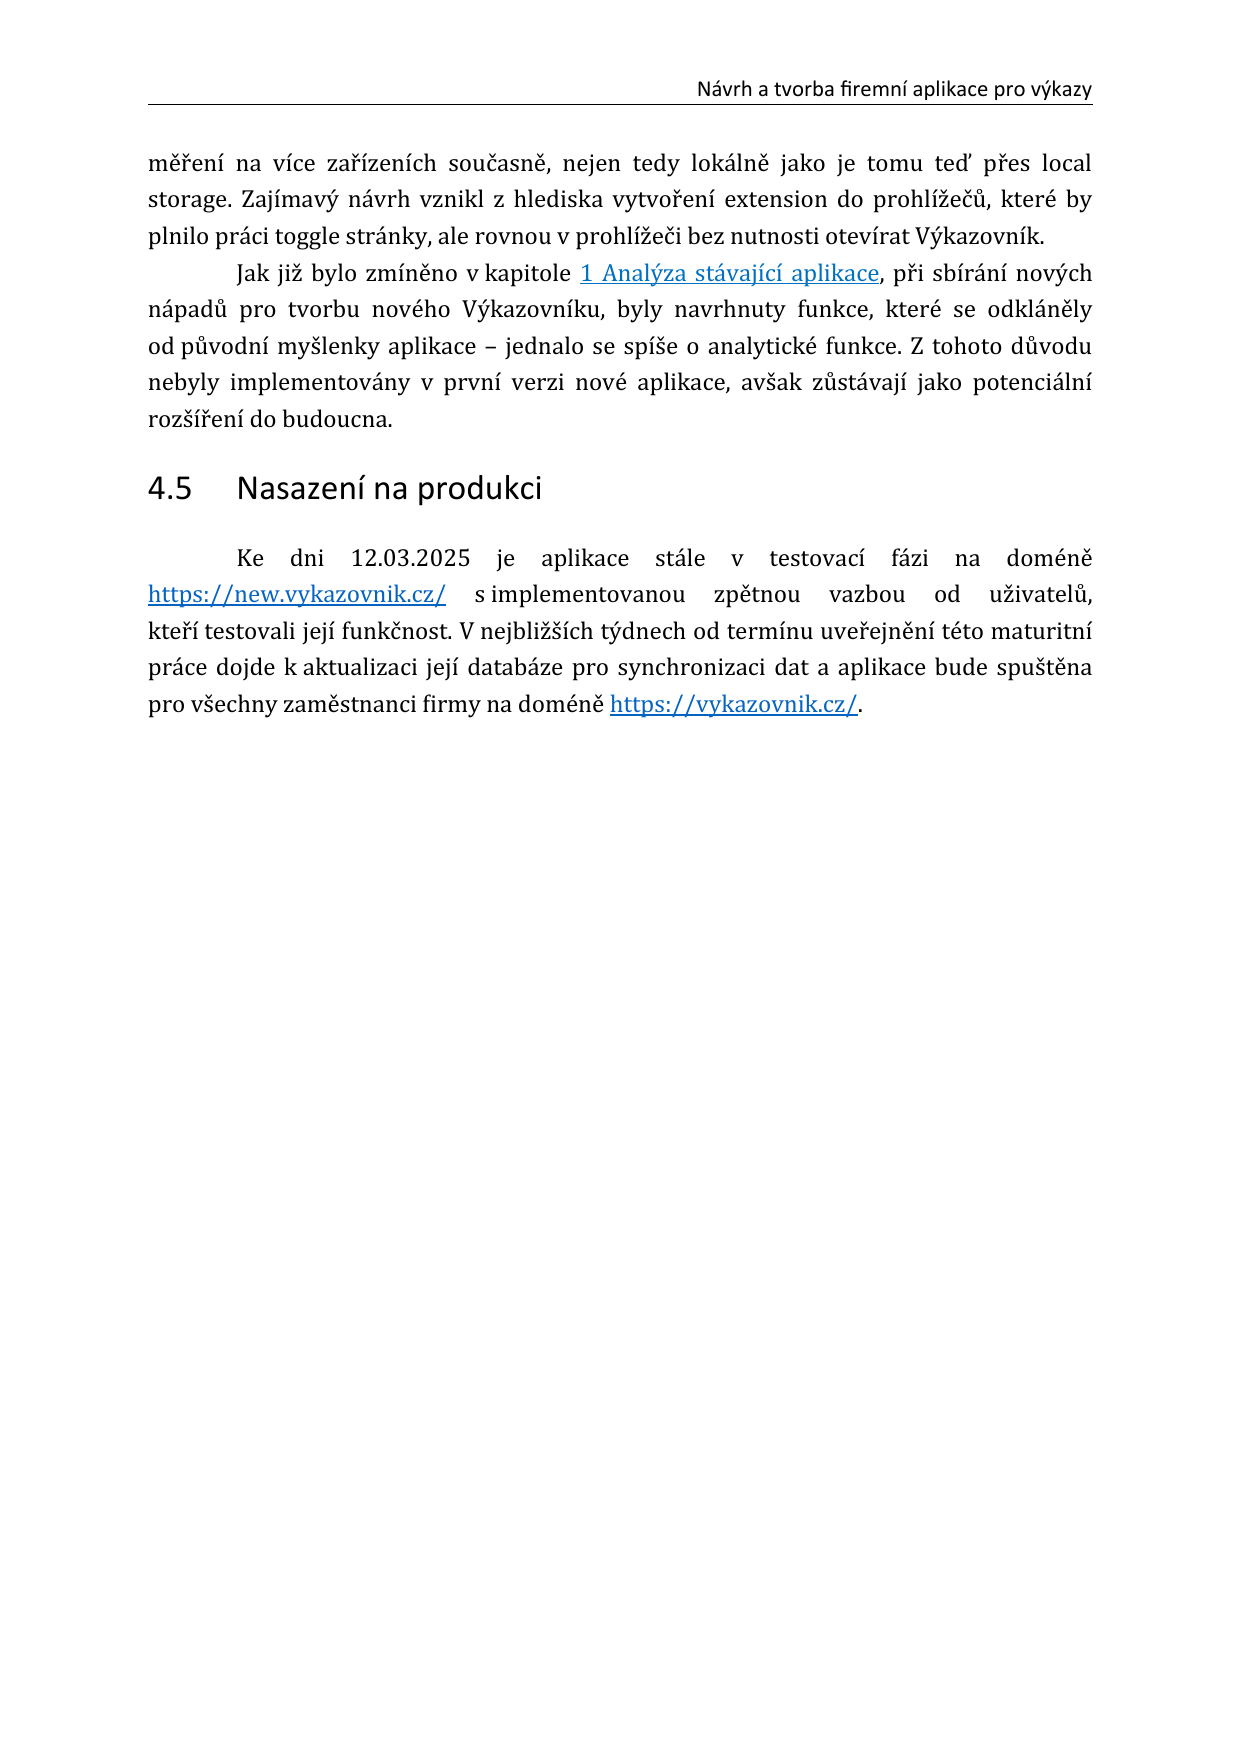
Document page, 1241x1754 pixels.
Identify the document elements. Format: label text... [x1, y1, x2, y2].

text Ke dni 12.03.2025 je aplikace stále v testovací fázi na doméně https://new.vykazovnik.cz/ s implementovanou zpětnou vazbou od uživatelů, kteří testovali její funkčnost. V nejbližších týdnech od termínu uveřejnění této maturitní práce dojde k aktualizaci její databáze pro synchronizaci dat a aplikace bude spuštěna pro všechny zaměstnanci firmy na doméně https://vykazovnik.cz/. [148, 542, 1093, 718]
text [148, 148, 1093, 250]
text Jak již bylo zmíněno v kapitole 1 Analýza stávající aplikace, při sbírání nových nápadů pro tvorbu nového Výkazovníku, byly navrhnuty funkce, které se odkláněly od původní myšlenky aplikace – jednalo se spíše o analytické funkce. Z tohoto důvodu nebyly implementovány v první verzi nové aplikace, avšak zůstávají jako potenciální rozšíření do budoucna. [148, 257, 1093, 433]
subtitle Nasazení na produkci [148, 465, 1093, 508]
